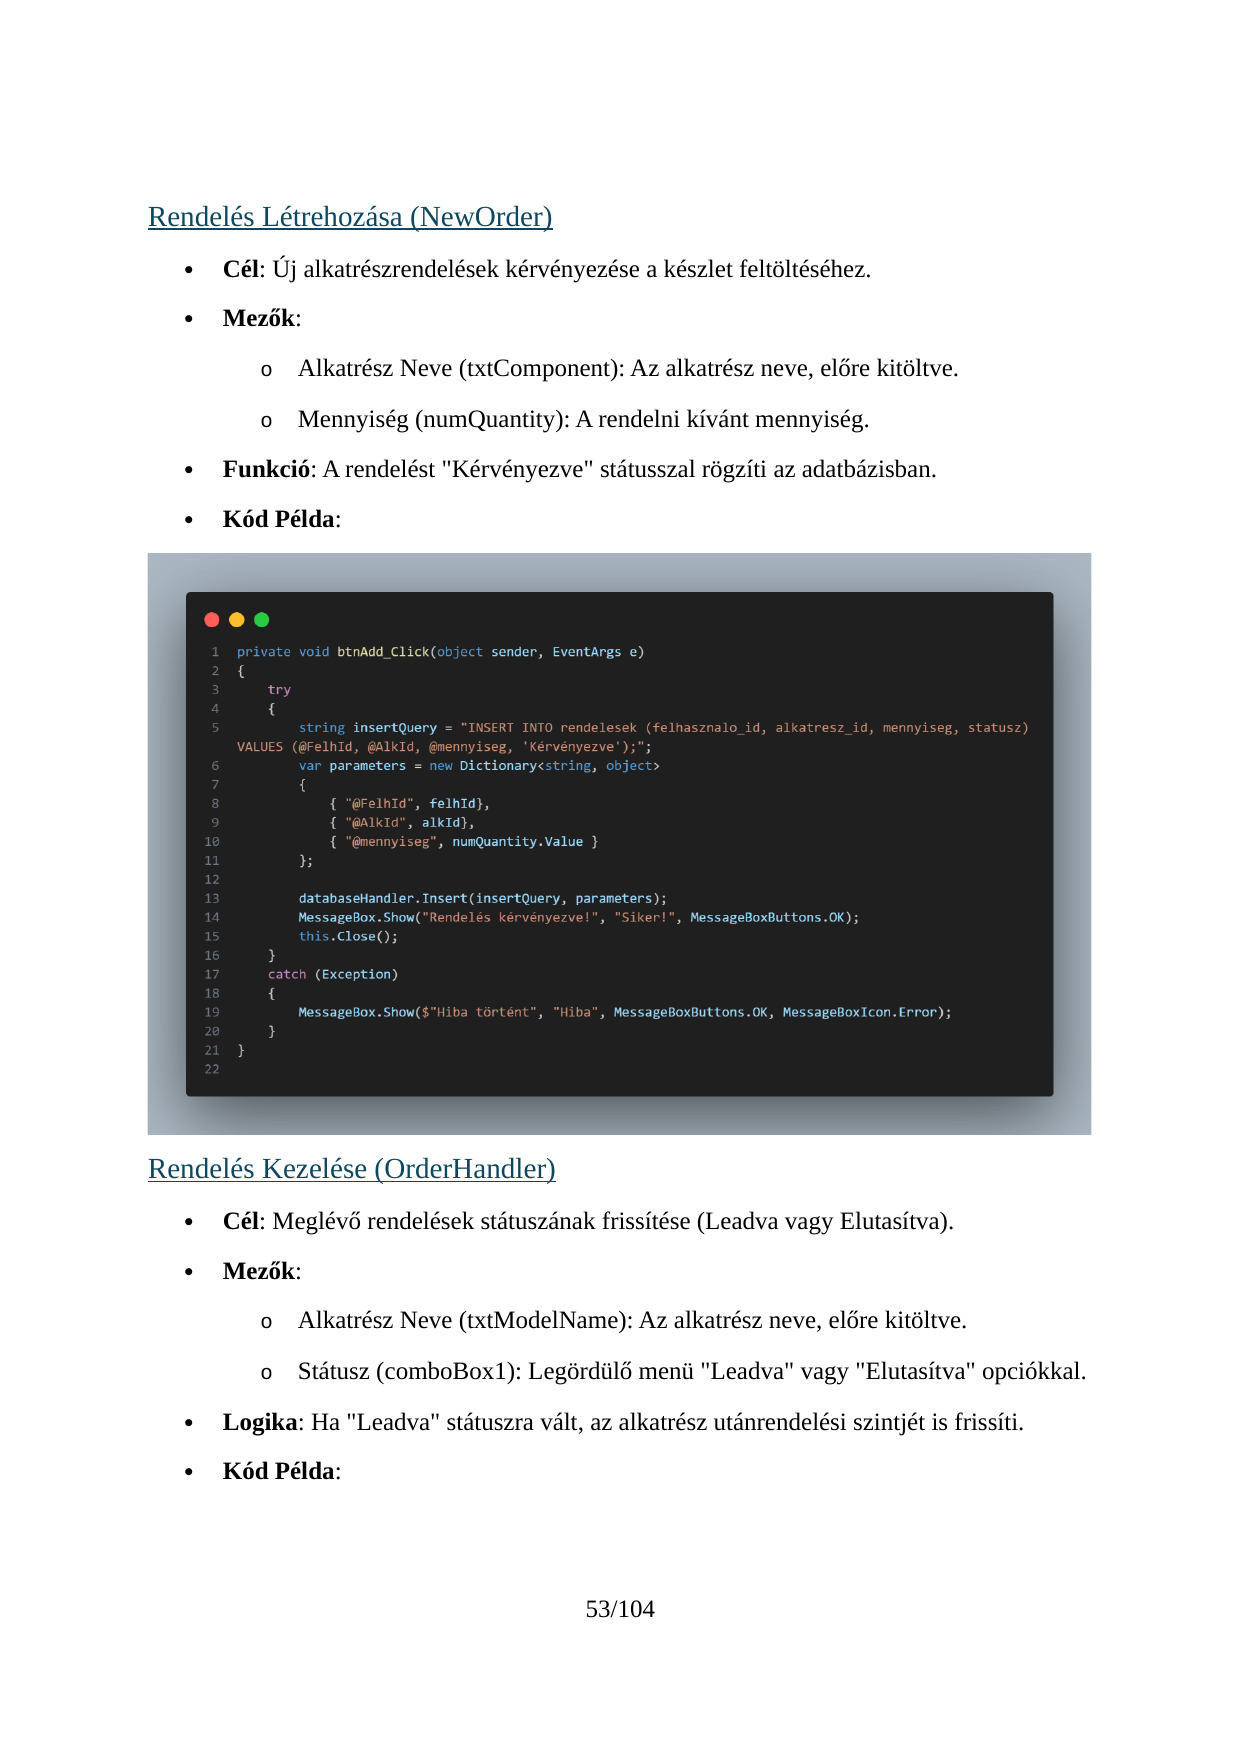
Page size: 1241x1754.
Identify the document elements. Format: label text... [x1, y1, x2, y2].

list Alkatrész Neve (txtModelName): Az alkatrész neve, előre kitöltve. [260, 1306, 1092, 1335]
subtitle Rendelés Létrehozása (NewOrder) [148, 199, 1092, 233]
list Logika: Ha "Leadva" státuszra vált, az alkatrész utánrendelési szintjét is frissíti. [185, 1407, 1092, 1436]
list Cél: Meglévő rendelések státuszának frissítése (Leadva vagy Elutasítva). [185, 1206, 1092, 1235]
list Mezők: [185, 303, 1092, 332]
list Státusz (comboBox1): Legördülő menü "Leadva" vagy "Elutasítva" opciókkal. [260, 1356, 1092, 1386]
list Cél: Új alkatrészrendelések kérvényezése a készlet feltöltéséhez. [185, 254, 1092, 282]
list Funkció: A rendelést "Kérvényezve" státusszal rögzíti az adatbázisban. [185, 454, 1092, 483]
list Mennyiség (numQuantity): A rendelni kívánt mennyiség. [260, 404, 1092, 433]
list Kód Példa: [185, 1456, 1092, 1485]
list Kód Példa: [185, 504, 1092, 533]
subtitle Rendelés Kezelése (OrderHandler) [148, 1135, 1092, 1185]
list Alkatrész Neve (txtComponent): Az alkatrész neve, előre kitöltve. [260, 353, 1092, 383]
list Mezők: [185, 1256, 1092, 1284]
picture [147, 553, 1092, 1135]
